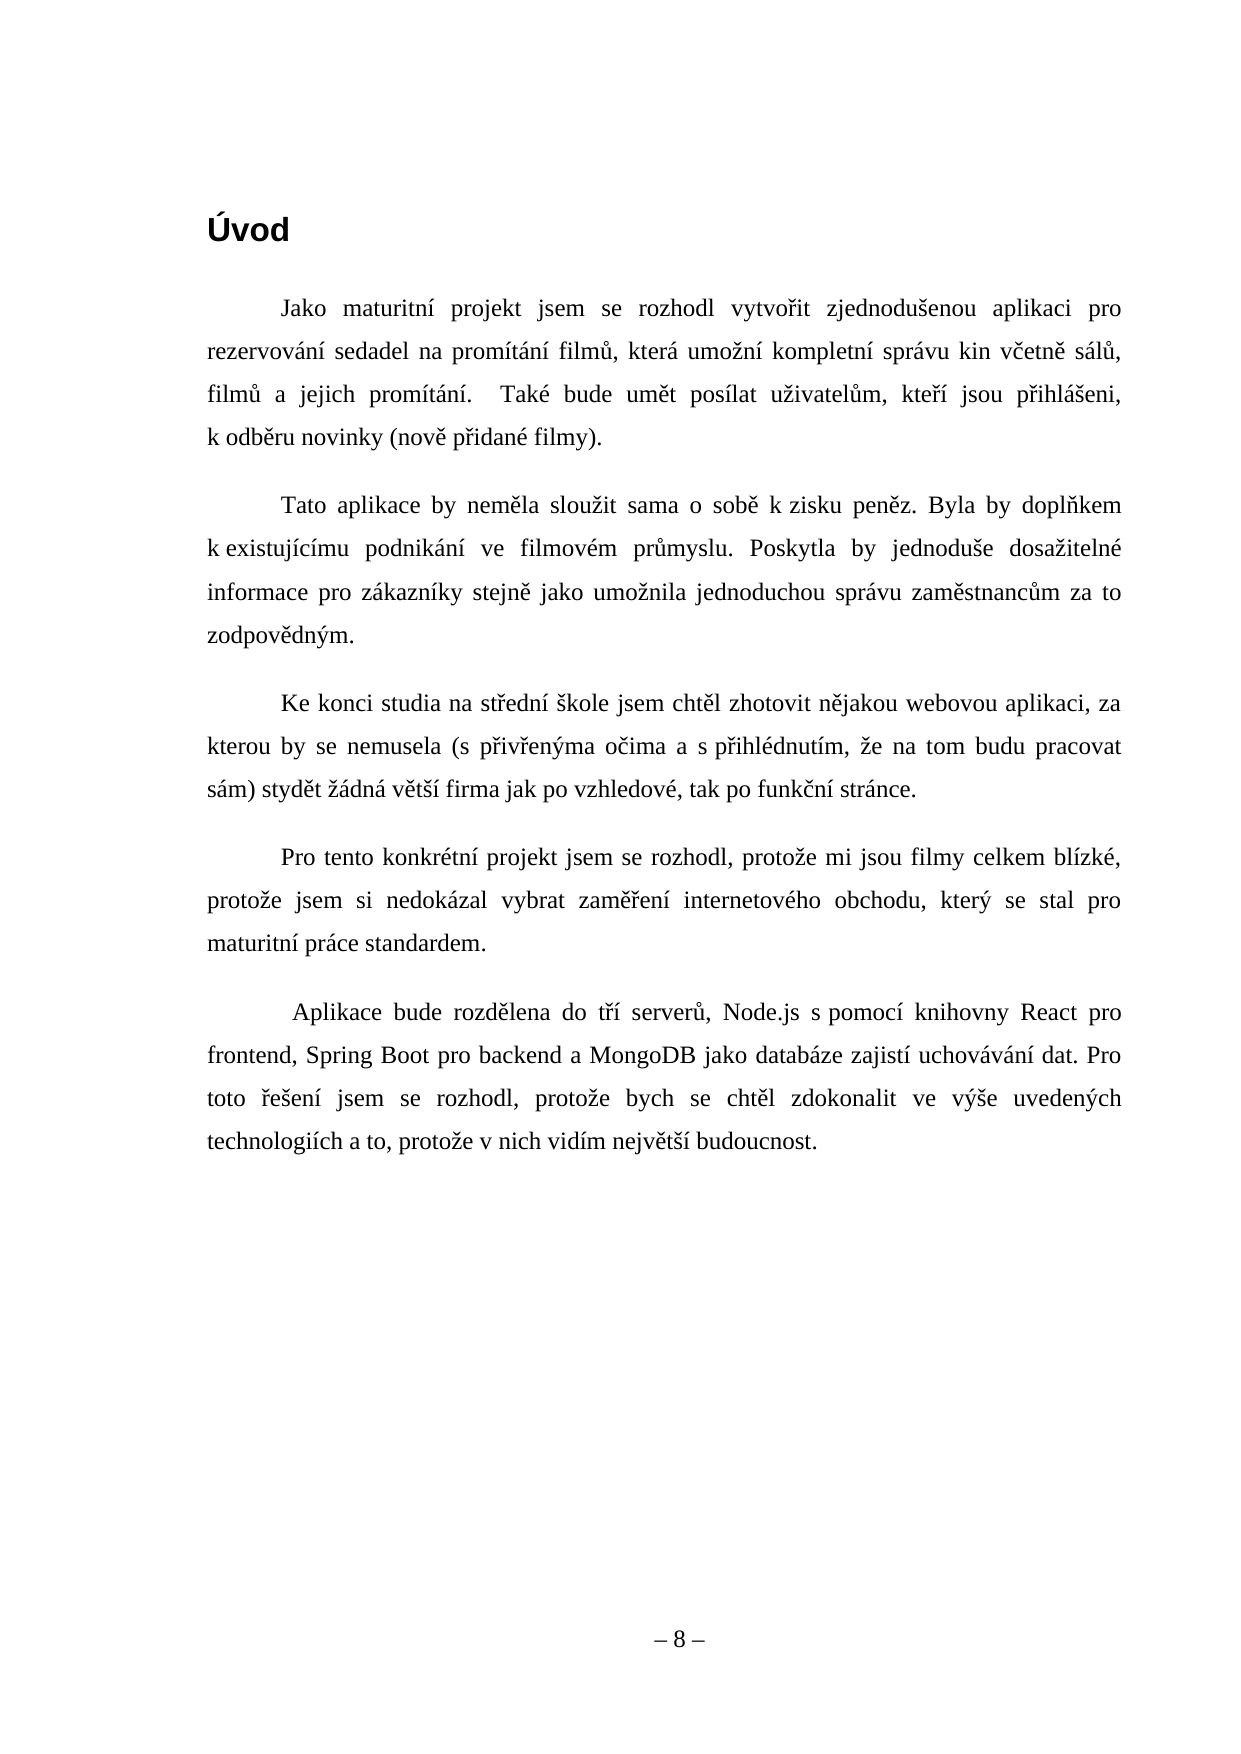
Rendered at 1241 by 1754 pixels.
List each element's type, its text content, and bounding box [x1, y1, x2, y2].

text Tato aplikace by neměla sloužit sama o sobě k zisku peněz. Byla by doplňkem k existujícímu podnikání ve filmovém průmyslu. Poskytla by jednoduše dosažitelné informace pro zákazníky stejně jako umožnila jednoduchou správu zaměstnancům za to zodpovědným. [207, 490, 1122, 648]
text Ke konci studia na střední škole jsem chtěl zhotovit nějakou webovou aplikaci, za kterou by se nemusela (s přivřenýma očima a s přihlédnutím, že na tom budu pracovat sám) stydět žádná větší firma jak po vzhledové, tak po funkční stránce. [207, 688, 1122, 803]
text Aplikace bude rozdělena do tří serverů, Node.js s pomocí knihovny React pro frontend, Spring Boot pro backend a MongoDB jako databáze zajistí uchovávání dat. Pro toto řešení jsem se rozhodl, protože bych se chtěl zdokonalit ve výše uvedených technologiích a to, protože v nich vidím největší budoucnost. [207, 997, 1122, 1155]
text Pro tento konkrétní projekt jsem se rozhodl, protože mi jsou filmy celkem blízké, protože jsem si nedokázal vybrat zaměření internetového obchodu, který se stal pro maturitní práce standardem. [207, 842, 1122, 957]
text Jako maturitní projekt jsem se rozhodl vytvořit zjednodušenou aplikaci pro rezervování sedadel na promítání filmů, která umožní kompletní správu kin včetně sálů, filmů a jejich promítání. Také bude umět posílat uživatelům, kteří jsou přihlášeni, k odběru novinky (nově přidané filmy). [207, 293, 1122, 451]
subtitle Úvod [207, 210, 1122, 249]
